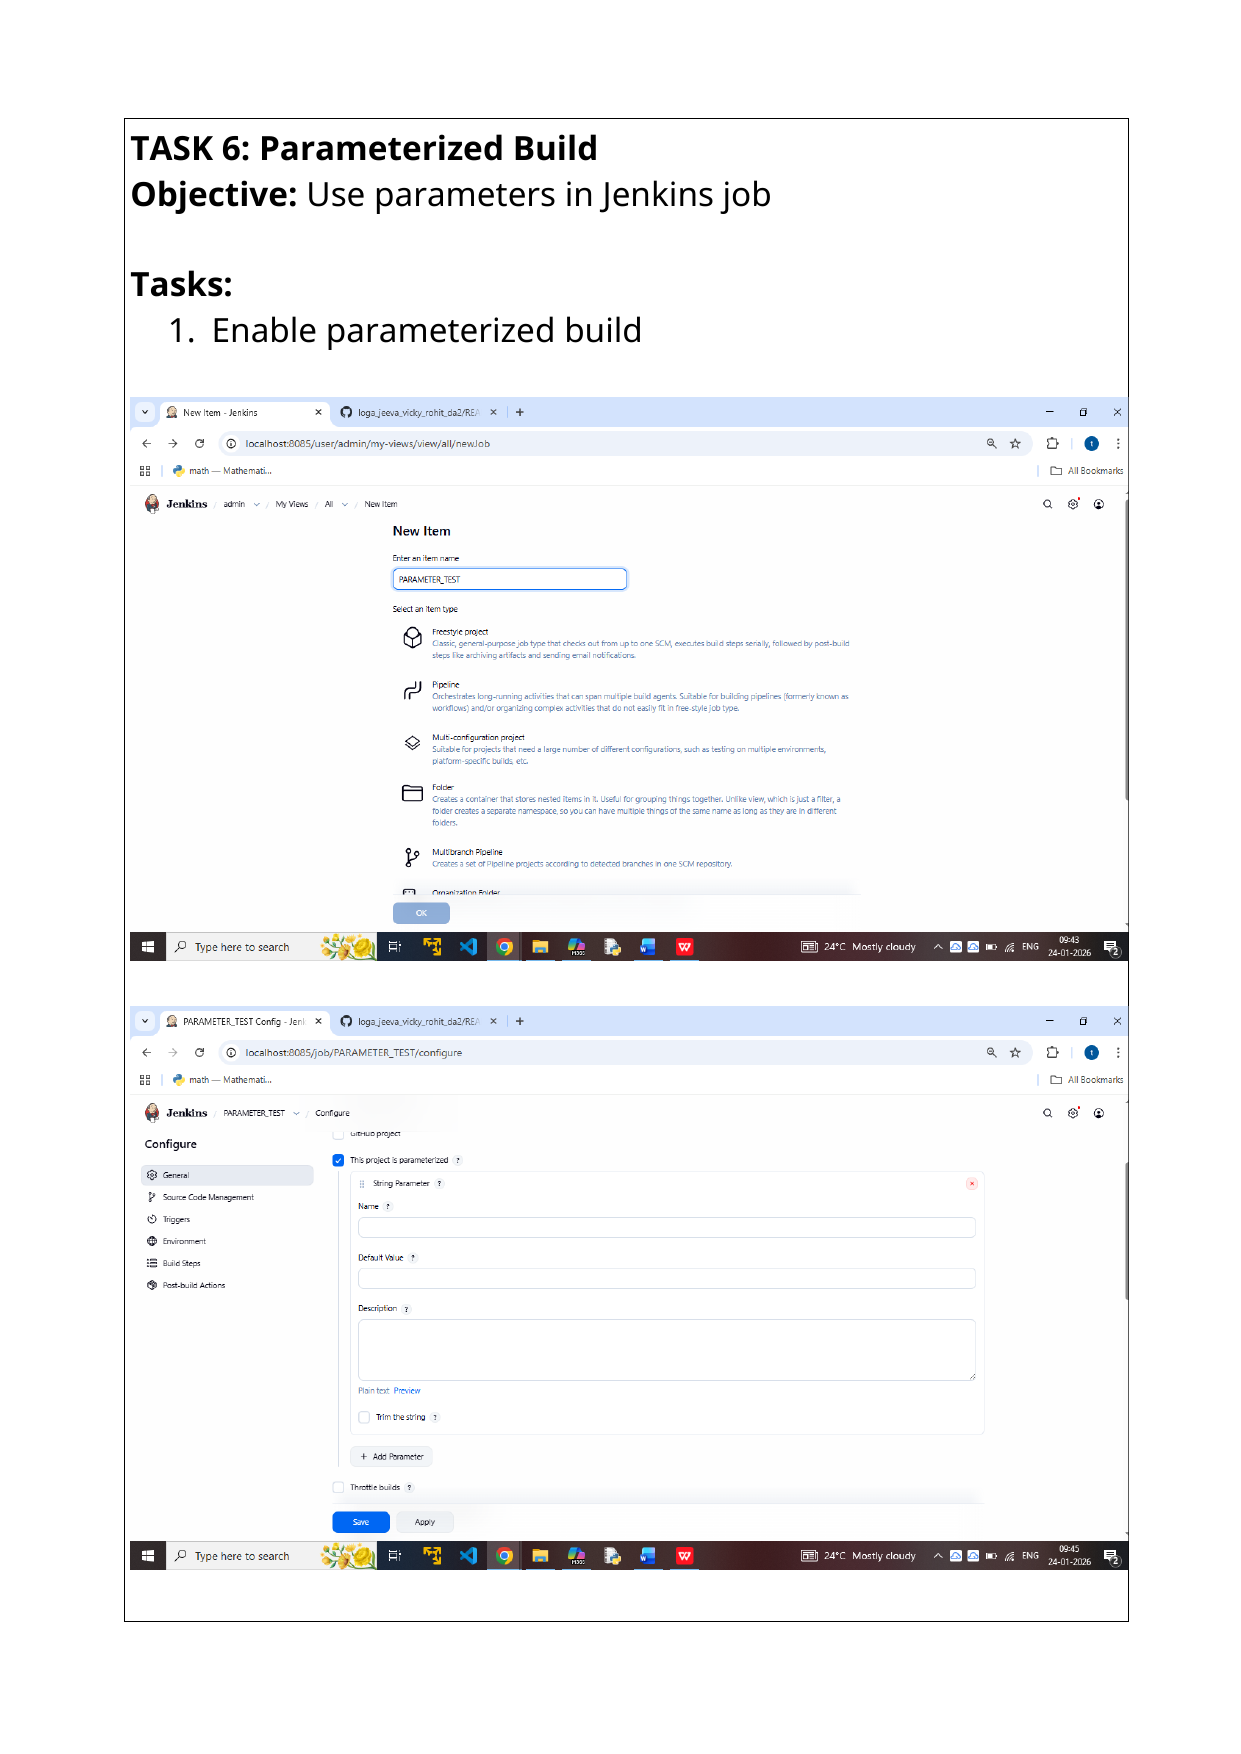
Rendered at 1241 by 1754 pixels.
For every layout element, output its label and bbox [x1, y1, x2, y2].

table_header [125, 119, 1128, 1621]
picture [130, 397, 1129, 961]
picture [130, 1006, 1129, 1570]
